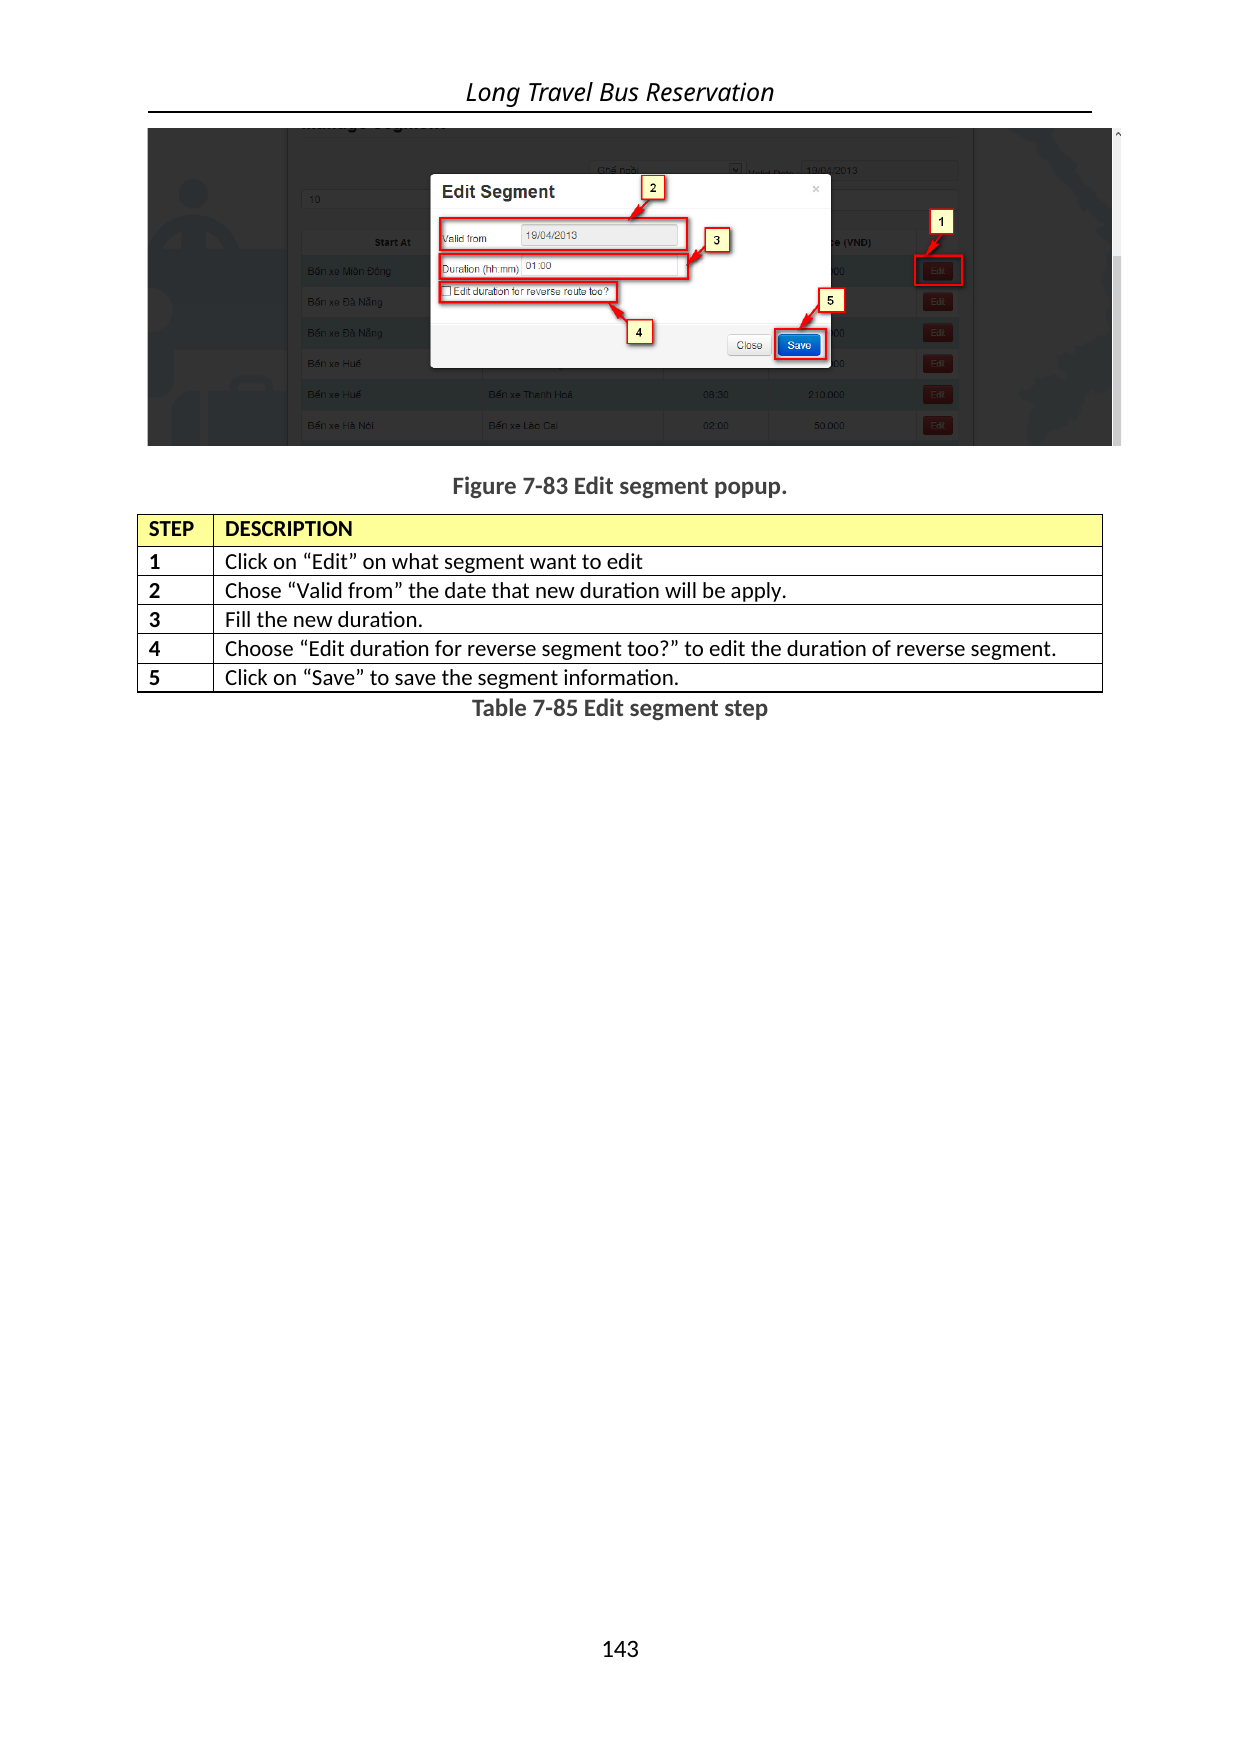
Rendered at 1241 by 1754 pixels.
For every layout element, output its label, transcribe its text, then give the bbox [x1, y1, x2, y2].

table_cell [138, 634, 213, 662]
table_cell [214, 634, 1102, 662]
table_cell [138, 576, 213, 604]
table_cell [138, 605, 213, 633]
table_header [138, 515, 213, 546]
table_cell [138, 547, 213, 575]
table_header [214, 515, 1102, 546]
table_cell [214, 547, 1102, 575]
picture [147, 128, 1122, 446]
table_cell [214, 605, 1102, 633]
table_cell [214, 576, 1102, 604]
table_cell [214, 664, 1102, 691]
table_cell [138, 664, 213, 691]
